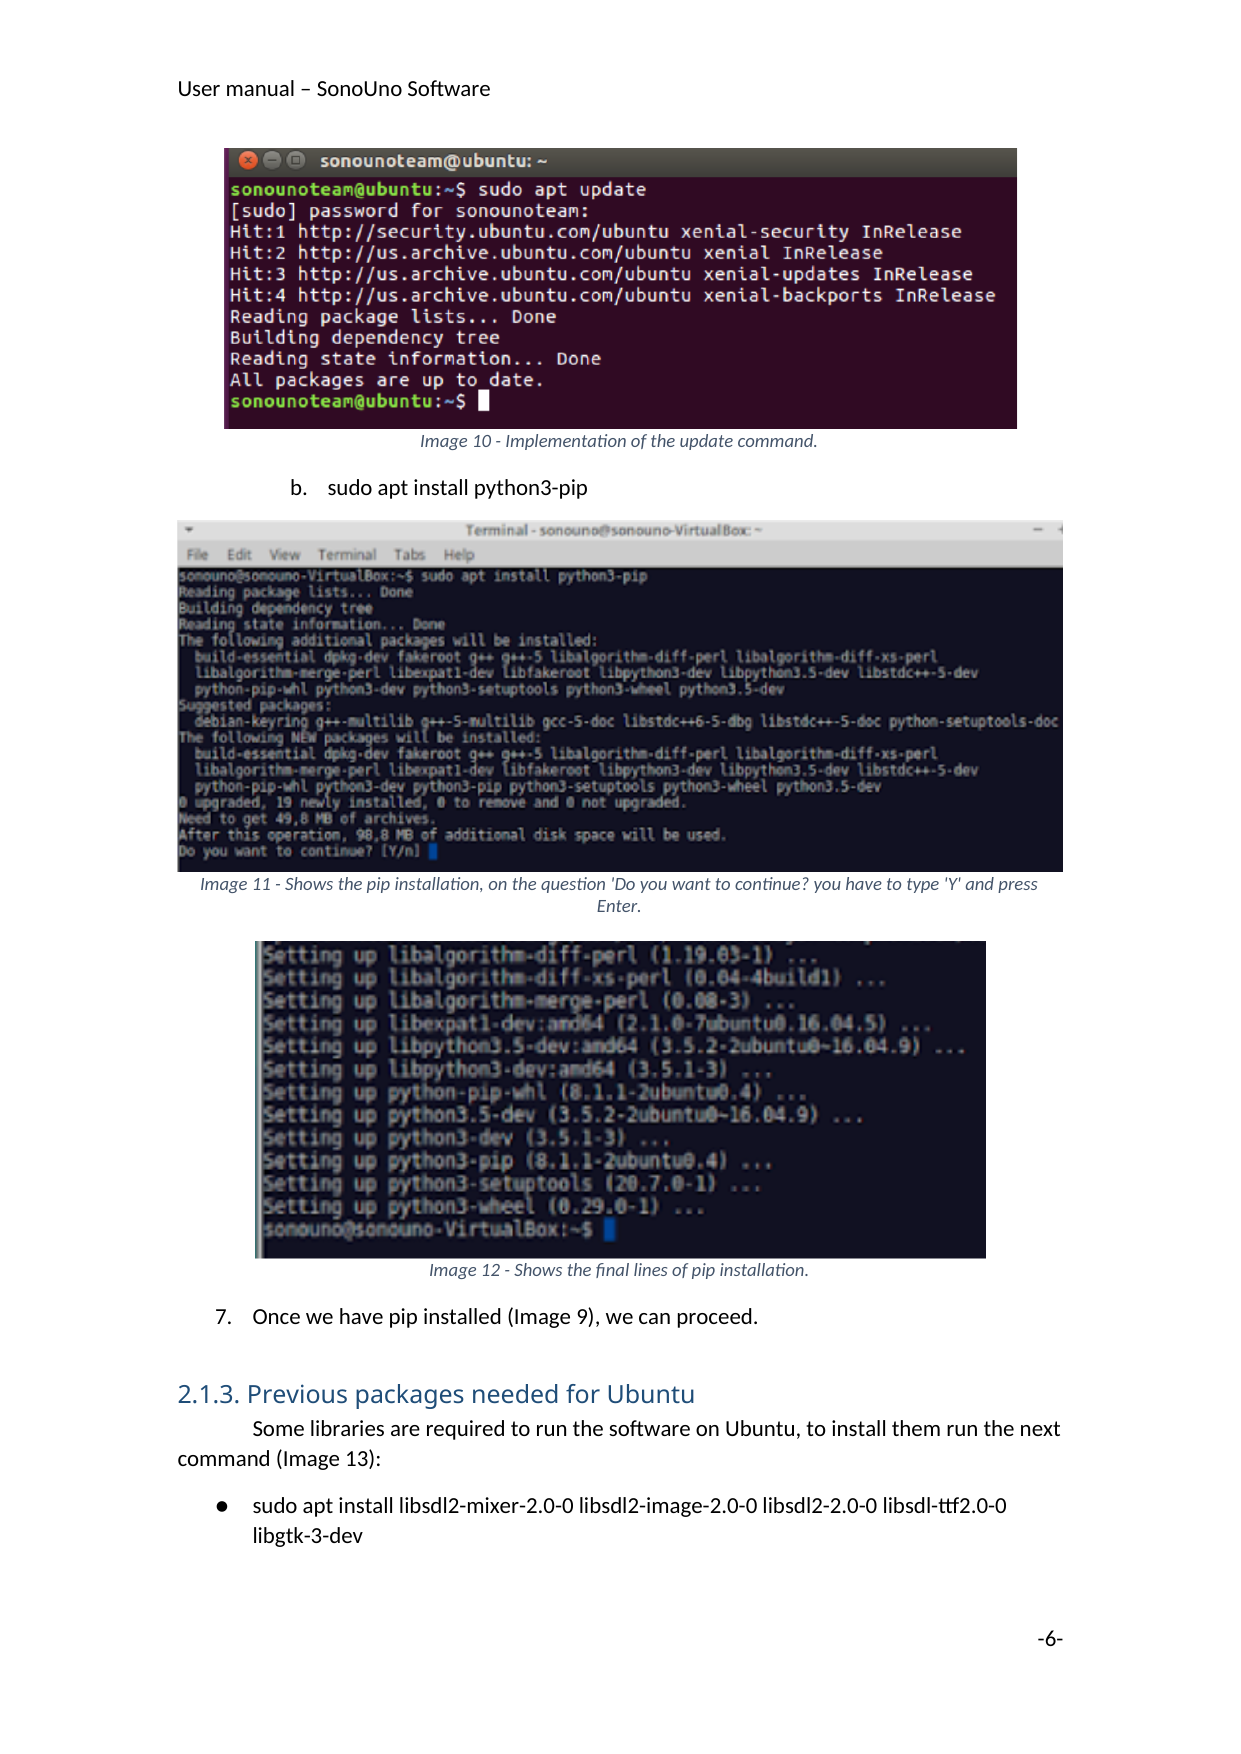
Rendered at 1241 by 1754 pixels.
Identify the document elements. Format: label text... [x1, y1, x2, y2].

text Image 11 - Shows the pip installation, on the question 'Do you want to continue? you have to type 'Y' and press Enter. [177, 872, 1063, 918]
list sudo apt install python3-pip [290, 473, 1063, 501]
list sudo apt install libsdl2-mixer-2.0-0 libsdl2-image-2.0-0 libsdl2-2.0-0 libsdl-ttf2.0-0 libgtk-3-dev [215, 1491, 1063, 1549]
picture [254, 938, 986, 1259]
text Image 12 - Shows the final lines of pip installation. [177, 1258, 1063, 1281]
text Some libraries are required to run the software on Ubuntu, to install them run the next command (Image 13): [177, 1414, 1063, 1472]
picture [223, 147, 1018, 429]
text Image 10 - Implementation of the update command. [177, 429, 1063, 452]
list Once we have pip installed (Image 9), we can proceed. [215, 1302, 1063, 1330]
picture [177, 519, 1063, 872]
subtitle 2.1.3. Previous packages needed for Ubuntu [177, 1377, 1063, 1411]
